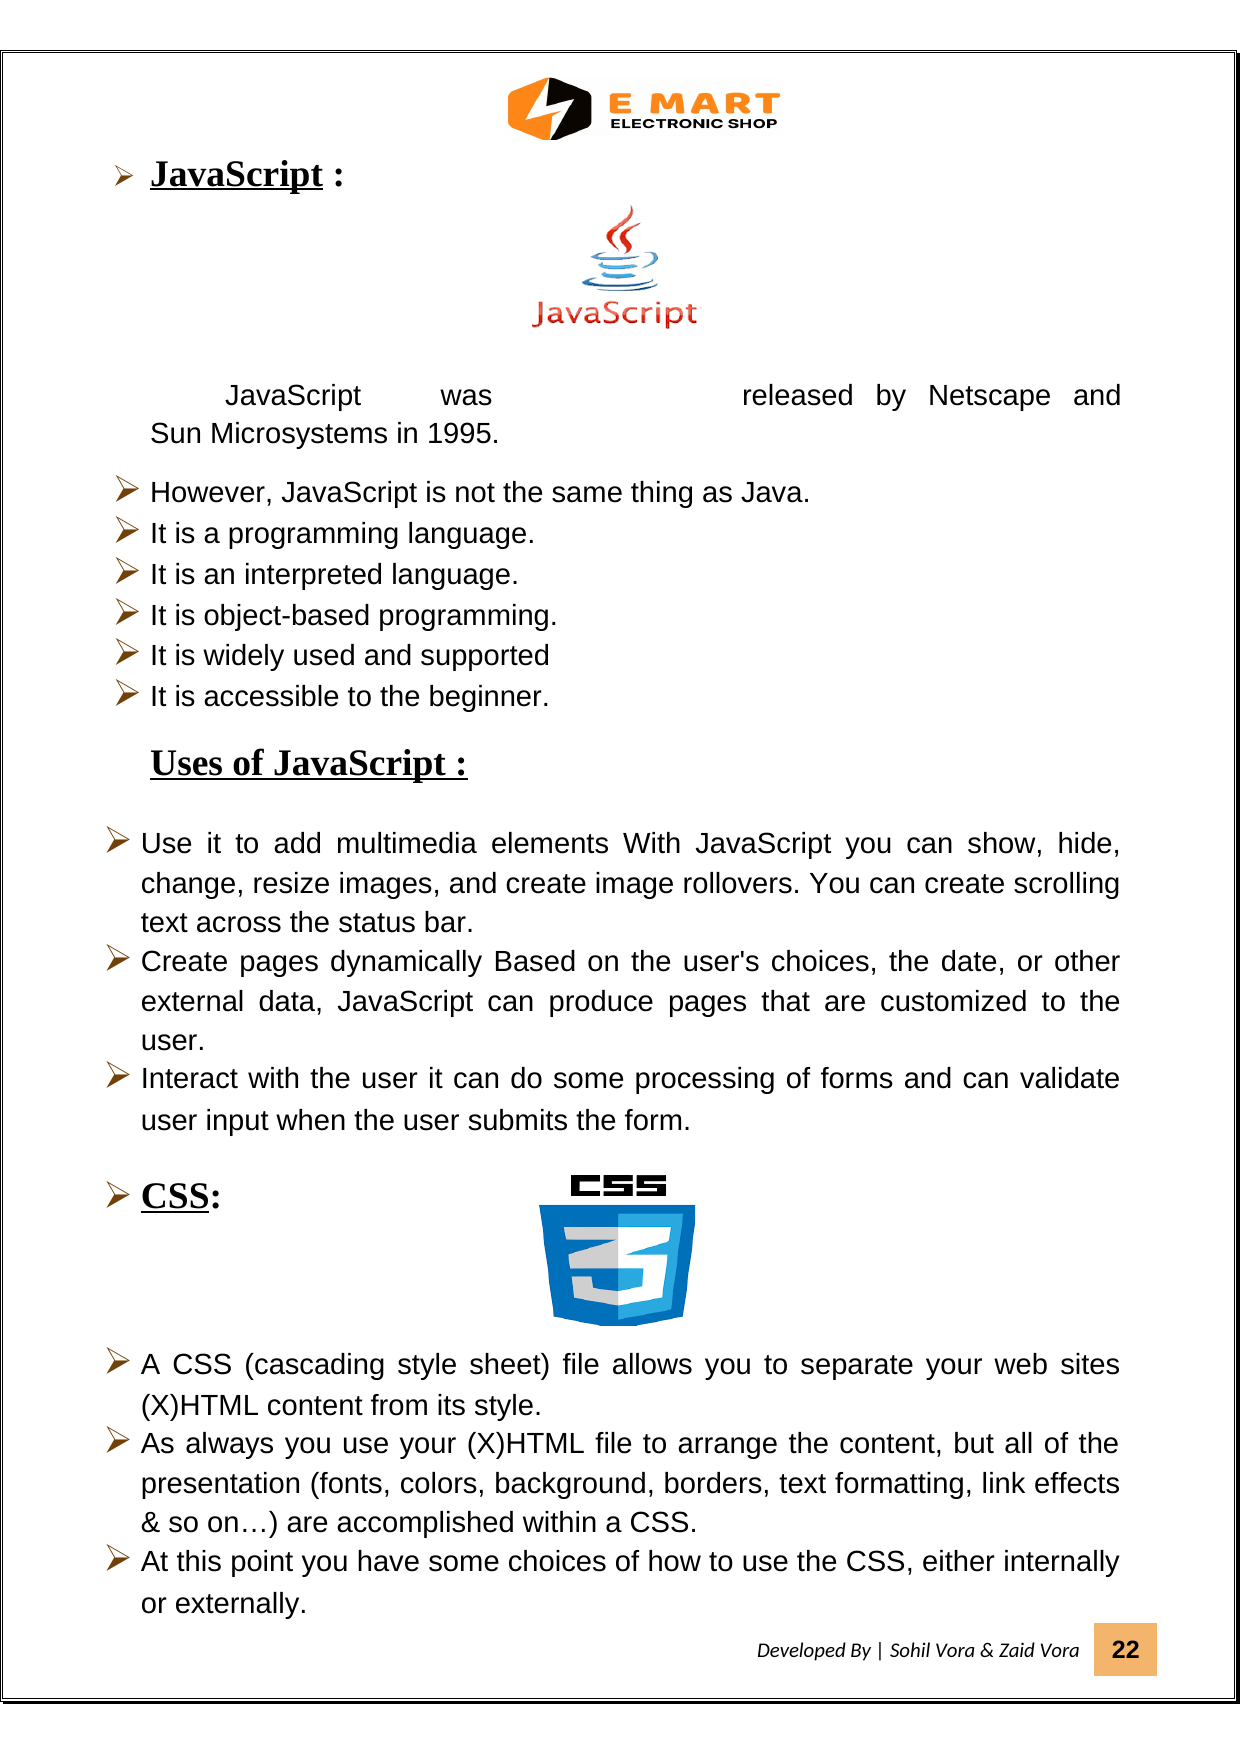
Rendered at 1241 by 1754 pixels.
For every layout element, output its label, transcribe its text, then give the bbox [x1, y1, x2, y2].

list JavaScript : [112, 151, 1122, 194]
picture [539, 1175, 696, 1326]
list It is widely used and supported [112, 638, 1122, 674]
list It is accessible to the beginner. [112, 679, 1122, 714]
picture [511, 176, 724, 354]
list CSS: [103, 1174, 1122, 1217]
list However, JavaScript is not the same thing as Java. [112, 475, 1122, 511]
list It is an interpreted language. [112, 557, 1122, 592]
list It is object-based programming. [112, 598, 1122, 633]
list As always you use your (X)HTML file to arrange the content, but all of the presentation (fonts, colors, background, borders, text formatting, link effects & so on…) are accomplished within a CSS. [103, 1426, 1122, 1539]
picture [504, 76, 783, 139]
list A CSS (cascading style sheet) file allows you to separate your web sites (X)HTML content from its style. [103, 1347, 1122, 1421]
list It is a programming language. [112, 516, 1122, 552]
list Create pages dynamically Based on the user's choices, the date, or other external data, JavaScript can produce pages that are customized to the user. [103, 944, 1122, 1056]
text Uses of JavaScript : [150, 741, 1122, 784]
list At this point you have some choices of how to use the CSS, either internally or externally. [103, 1544, 1122, 1619]
text JavaScript was released by Netscape and Sun Microsystems in 1995. [150, 377, 1122, 449]
list Use it to add multimedia elements With JavaScript you can show, hide, change, resize images, and create image rollovers. You can create scrolling text across the status bar. [103, 826, 1122, 939]
list Interact with the user it can do some processing of forms and can validate user input when the user submits the form. [103, 1061, 1122, 1137]
